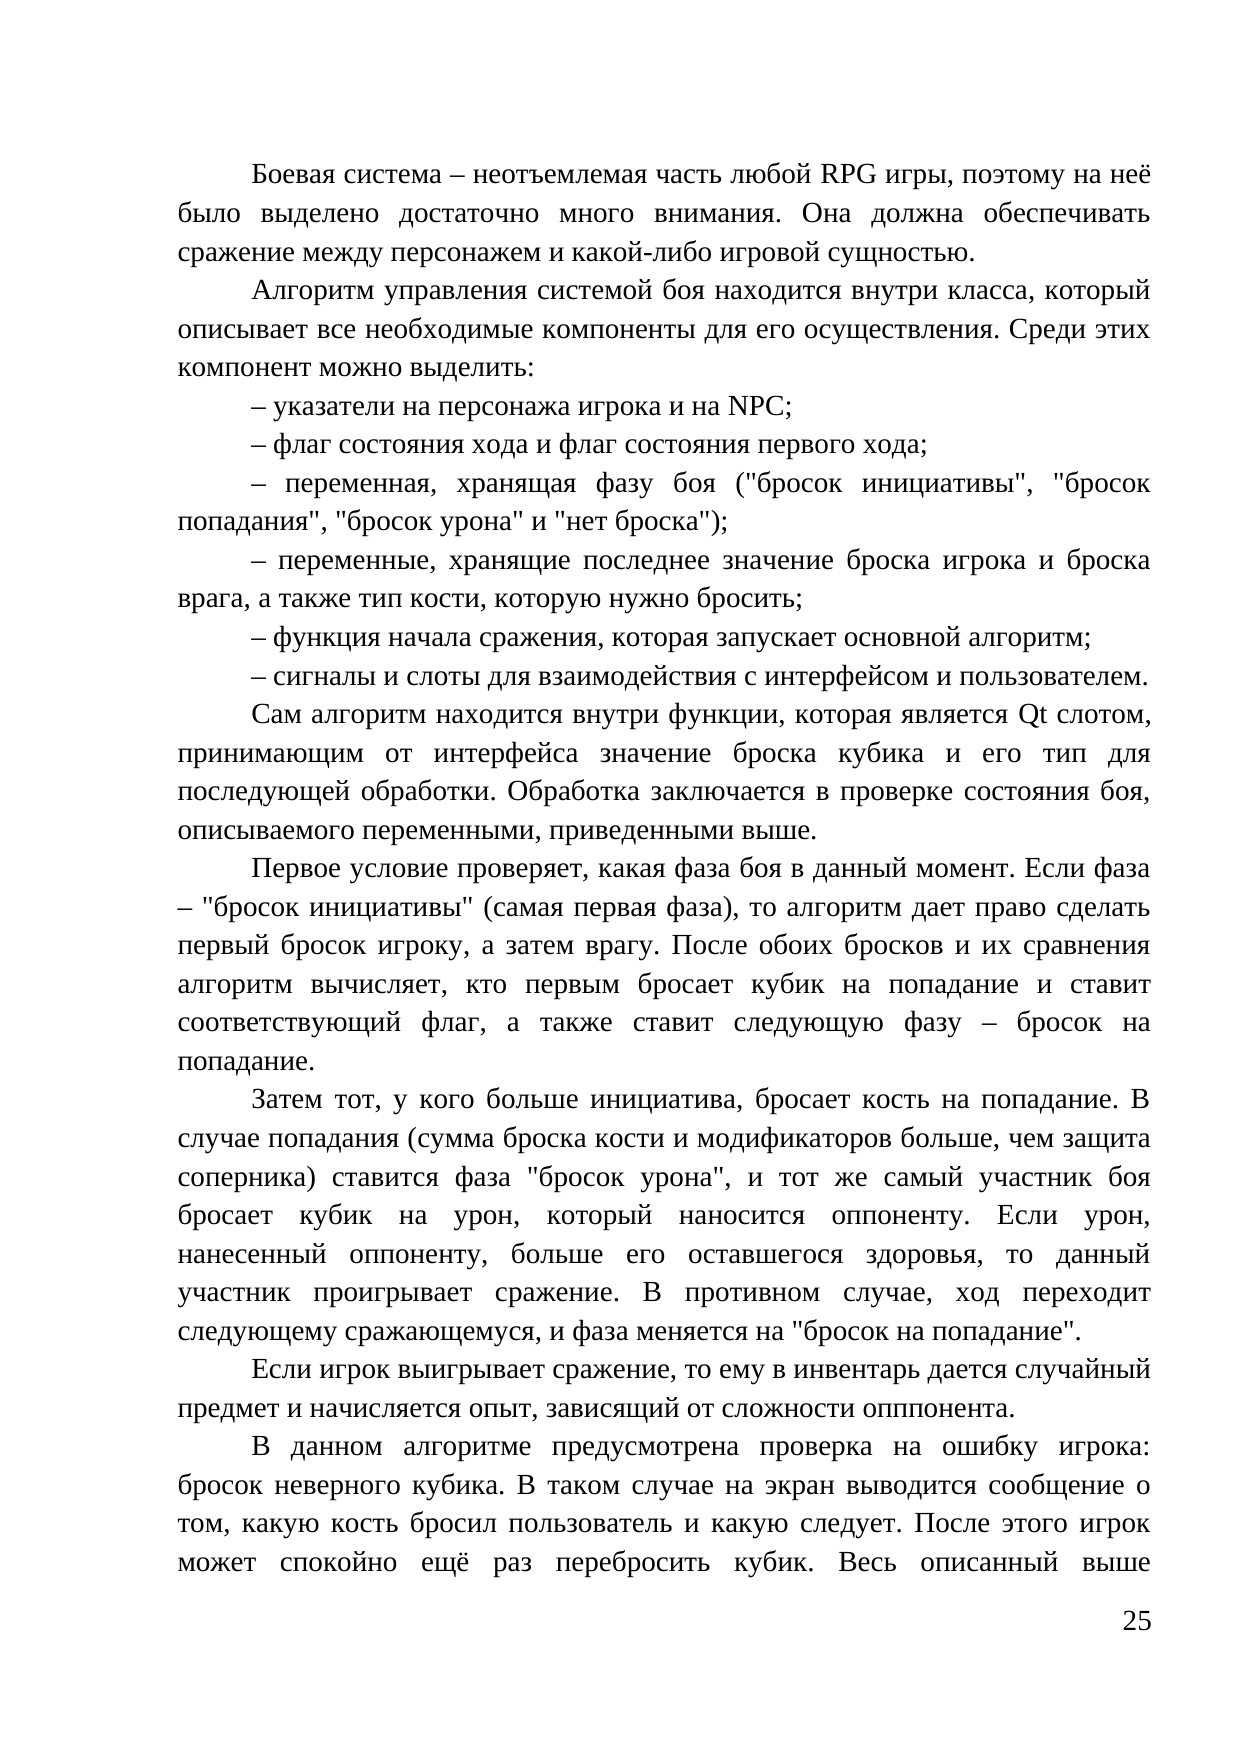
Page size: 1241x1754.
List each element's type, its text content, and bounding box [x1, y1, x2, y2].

text – переменные, хранящие последнее значение броска игрока и броска врага, а также тип кости, которую нужно бросить; [177, 542, 1152, 614]
text Сам алгоритм находится внутри функции, которая является Qt слотом, принимающим от интерфейса значение броска кубика и его тип для последующей обработки. Обработка заключается в проверке состояния боя, описываемого переменными, приведенными выше. [177, 696, 1152, 845]
text – переменная, хранящая фазу боя ("бросок инициативы", "бросок попадания", "бросок урона" и "нет броска"); [177, 465, 1152, 537]
text Боевая система – неотъемлемая часть любой RPG игры, поэтому на неё было выделено достаточно много внимания. Она должна обеспечивать сражение между персонажем и какой-либо игровой сущностью. [177, 157, 1152, 267]
text – указатели на персонажа игрока и на NPC; [177, 388, 1152, 421]
text – сигналы и слоты для взаимодействия с интерфейсом и пользователем. [177, 658, 1152, 691]
text Алгоритм управления системой боя находится внутри класса, который описывает все необходимые компоненты для его осуществления. Среди этих компонент можно выделить: [177, 272, 1152, 383]
text Затем тот, у кого больше инициатива, бросает кость на попадание. В случае попадания (сумма броска кости и модификаторов больше, чем защита соперника) ставится фаза "бросок урона", и тот же самый участник боя бросает кубик на урон, который наносится оппоненту. Если урон, нанесенный оппоненту, больше его оставшегося здоровья, то данный участник проигрывает сражение. В противном случае, ход переходит следующему сражающемуся, и фаза меняется на "бросок на попадание". [177, 1082, 1152, 1346]
text Первое условие проверяет, какая фаза боя в данный момент. Если фаза – "бросок инициативы" (самая первая фаза), то алгоритм дает право сделать первый бросок игроку, а затем врагу. После обоих бросков и их сравнения алгоритм вычисляет, кто первым бросает кубик на попадание и ставит соответствующий флаг, а также ставит следующую фазу – бросок на попадание. [177, 850, 1152, 1077]
text – флаг состояния хода и флаг состояния первого хода; [177, 426, 1152, 460]
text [177, 1428, 1152, 1578]
text – функция начала сражения, которая запускает основной алгоритм; [177, 619, 1152, 653]
text Если игрок выигрывает сражение, то ему в инвентарь дается случайный предмет и начисляется опыт, зависящий от сложности опппонента. [177, 1351, 1152, 1423]
